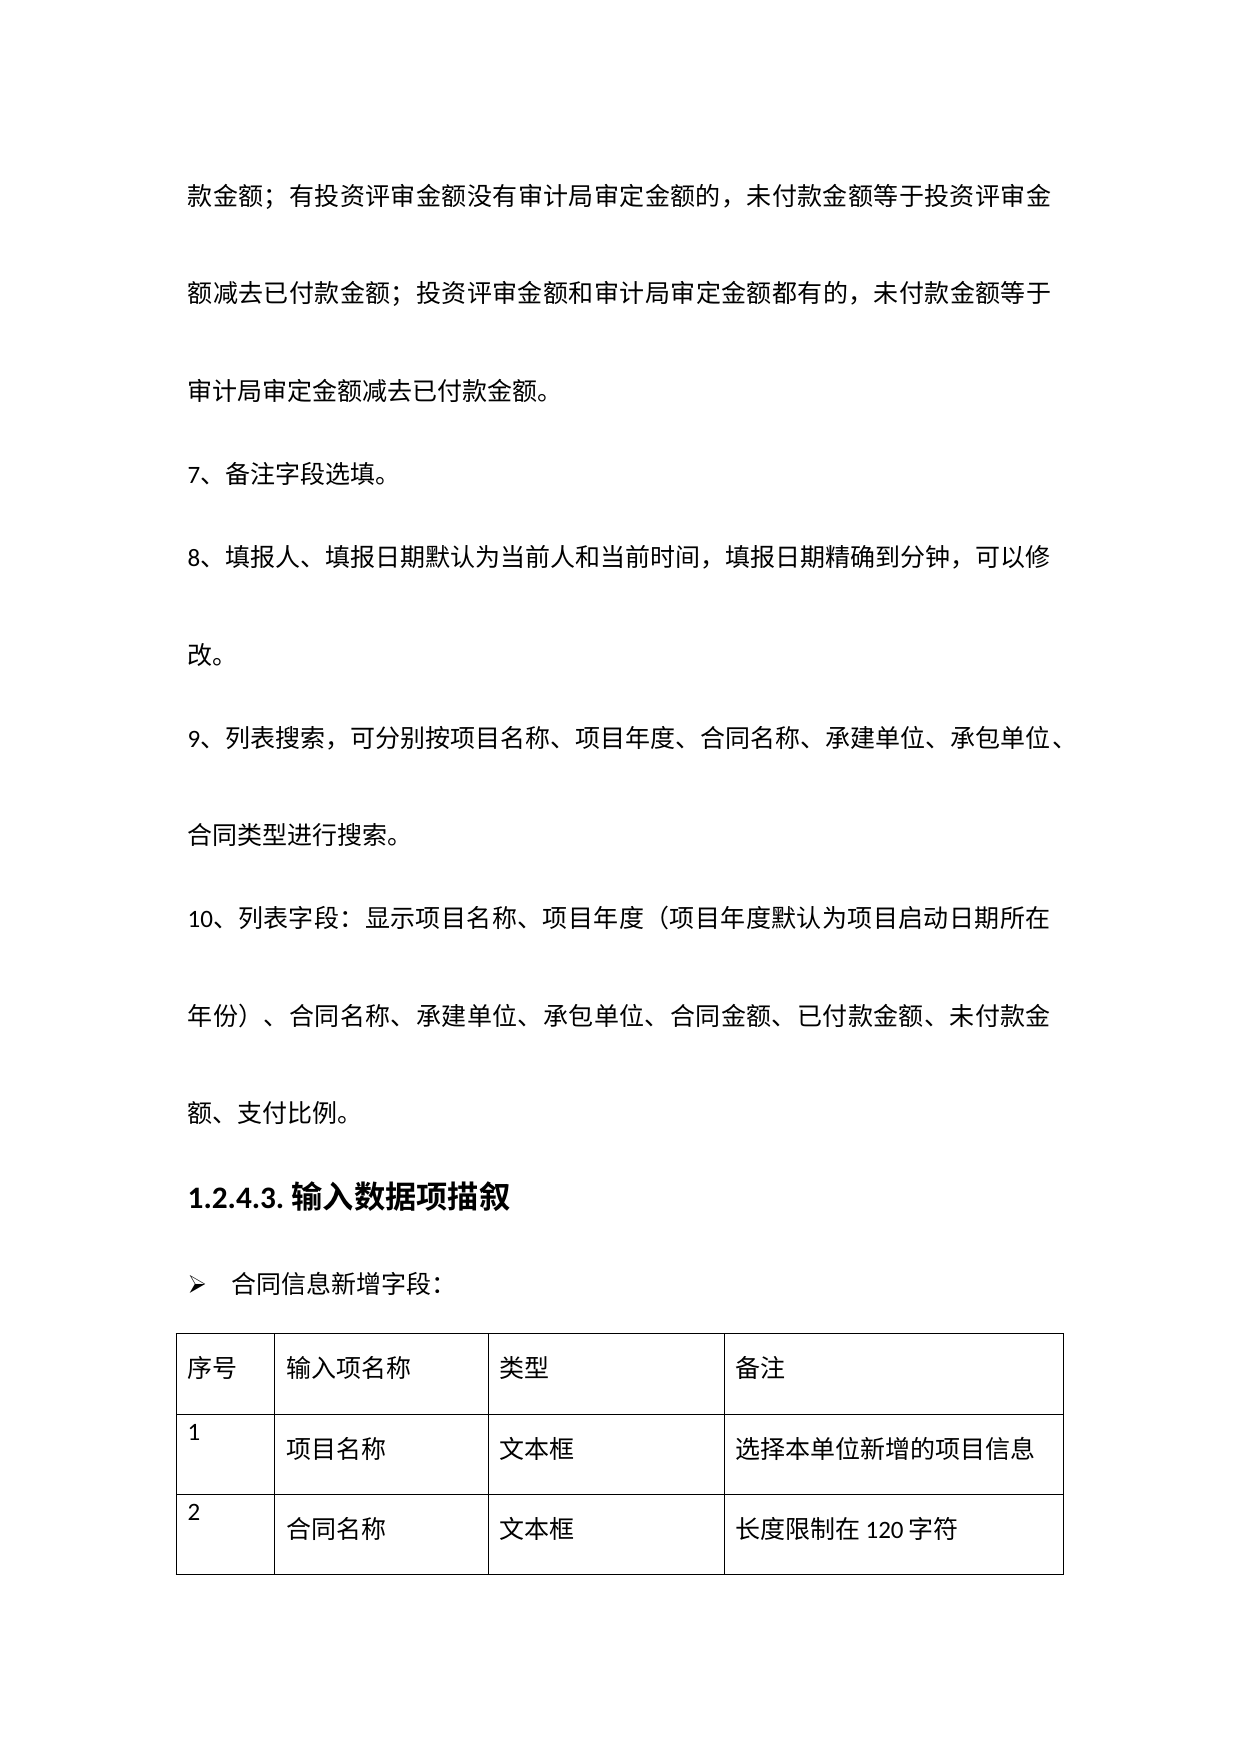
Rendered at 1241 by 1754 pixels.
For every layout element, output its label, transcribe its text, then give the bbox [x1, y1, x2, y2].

list 填报人、填报日期默认为当前人和当前时间，填报日期精确到分钟，可以修改。 [187, 523, 1053, 686]
table_cell 文本框 [489, 1495, 724, 1574]
table_header 序号 [177, 1334, 274, 1414]
list 列表字段：显示项目名称、项目年度（项目年度默认为项目启动日期所在年份）、合同名称、承建单位、承包单位、合同金额、已付款金额、未付款金额、支付比例。 [187, 884, 1053, 1144]
table_cell 2 [177, 1495, 274, 1574]
table_cell 长度限制在120字符 [725, 1495, 1063, 1574]
list 列表搜索，可分别按项目名称、项目年度、合同名称、承建单位、承包单位、合同类型进行搜索。 [187, 704, 1053, 866]
text 1.2.4.3. 输入数据项描叙 [187, 1163, 1053, 1228]
table_cell 选择本单位新增的项目信息 [725, 1415, 1063, 1494]
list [187, 162, 1053, 422]
table_header 输入项名称 [275, 1334, 488, 1414]
table_header 备注 [725, 1334, 1063, 1414]
list 合同信息新增字段： [187, 1250, 1053, 1315]
table_cell 合同名称 [275, 1495, 488, 1574]
table_cell 项目名称 [275, 1415, 488, 1494]
table_cell 文本框 [489, 1415, 724, 1494]
list 备注字段选填。 [187, 440, 1053, 505]
table_header 类型 [489, 1334, 724, 1414]
table_cell 1 [177, 1415, 274, 1494]
